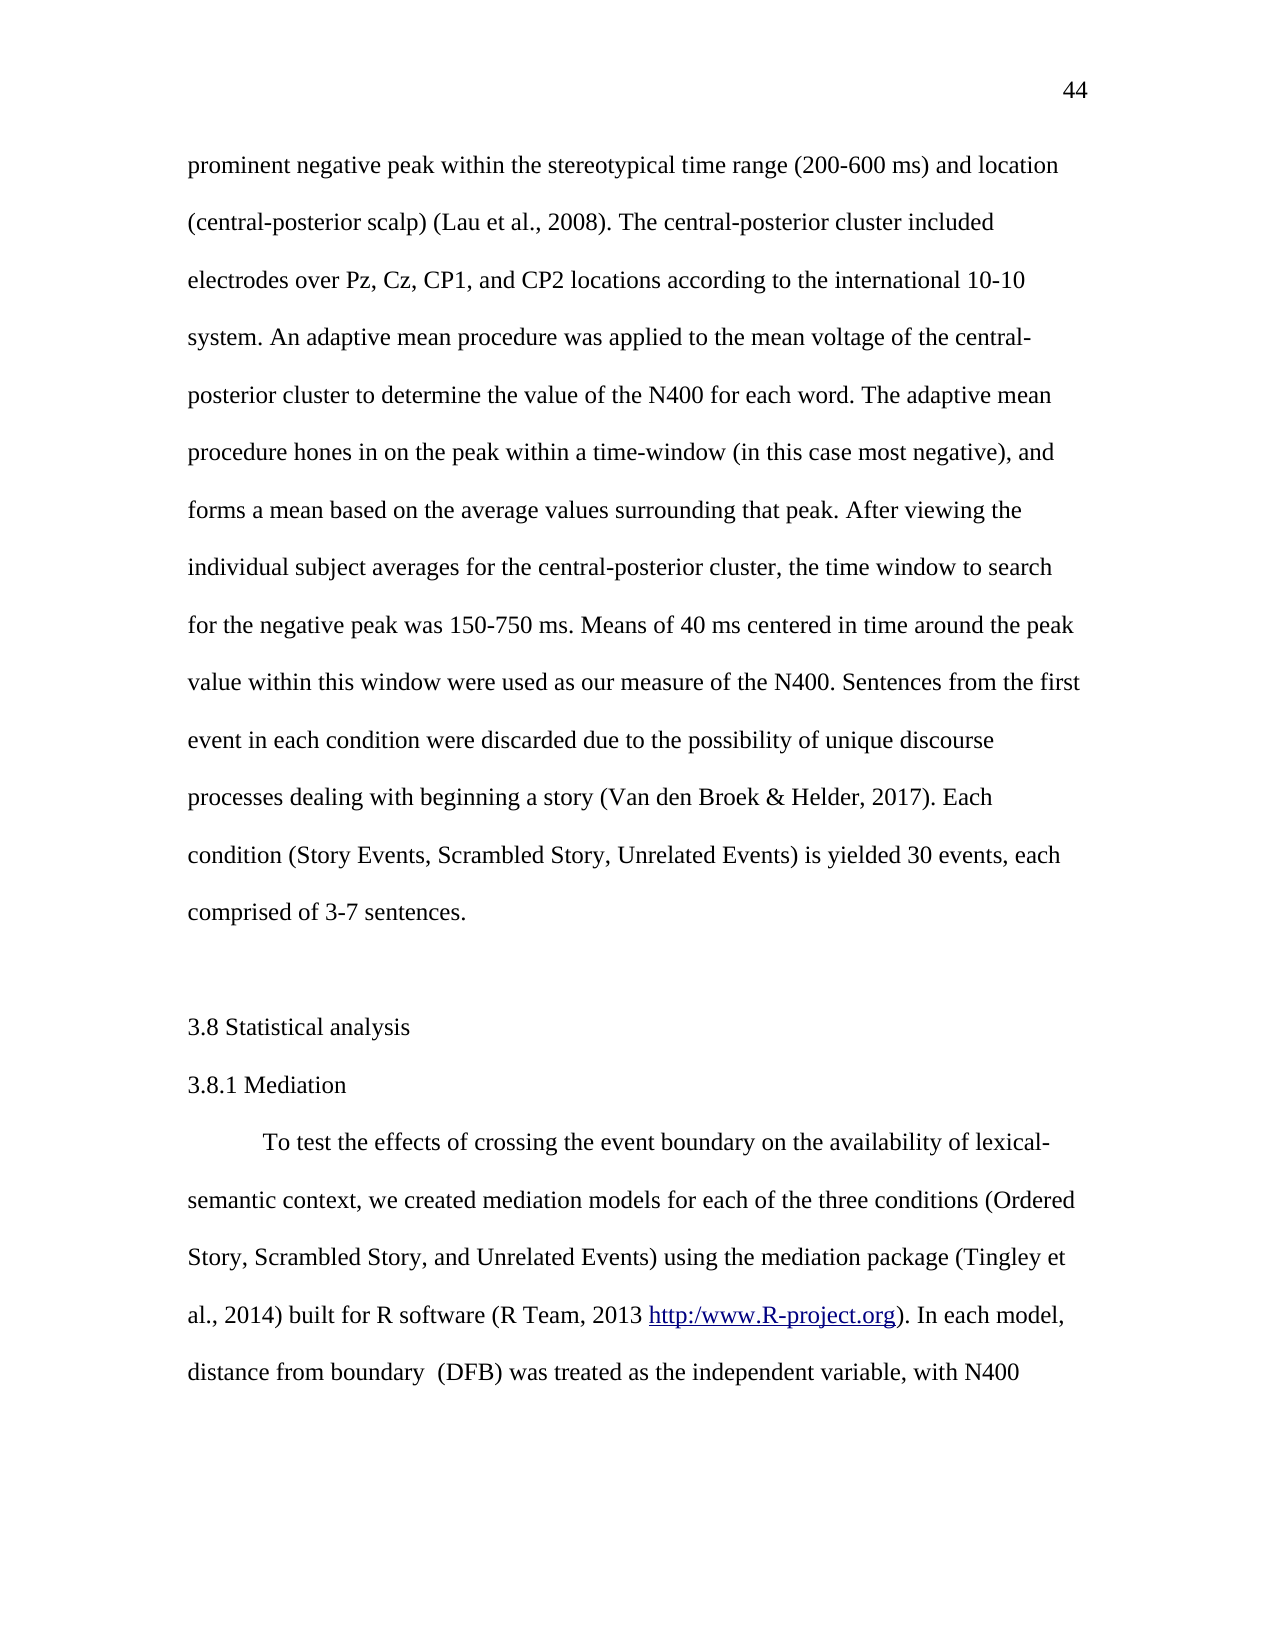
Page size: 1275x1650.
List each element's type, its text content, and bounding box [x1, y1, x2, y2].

text 3.8.1 Mediation [187, 1070, 1087, 1099]
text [187, 1127, 1087, 1386]
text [187, 150, 1087, 926]
subtitle 3.8 Statistical analysis [187, 1012, 1087, 1041]
